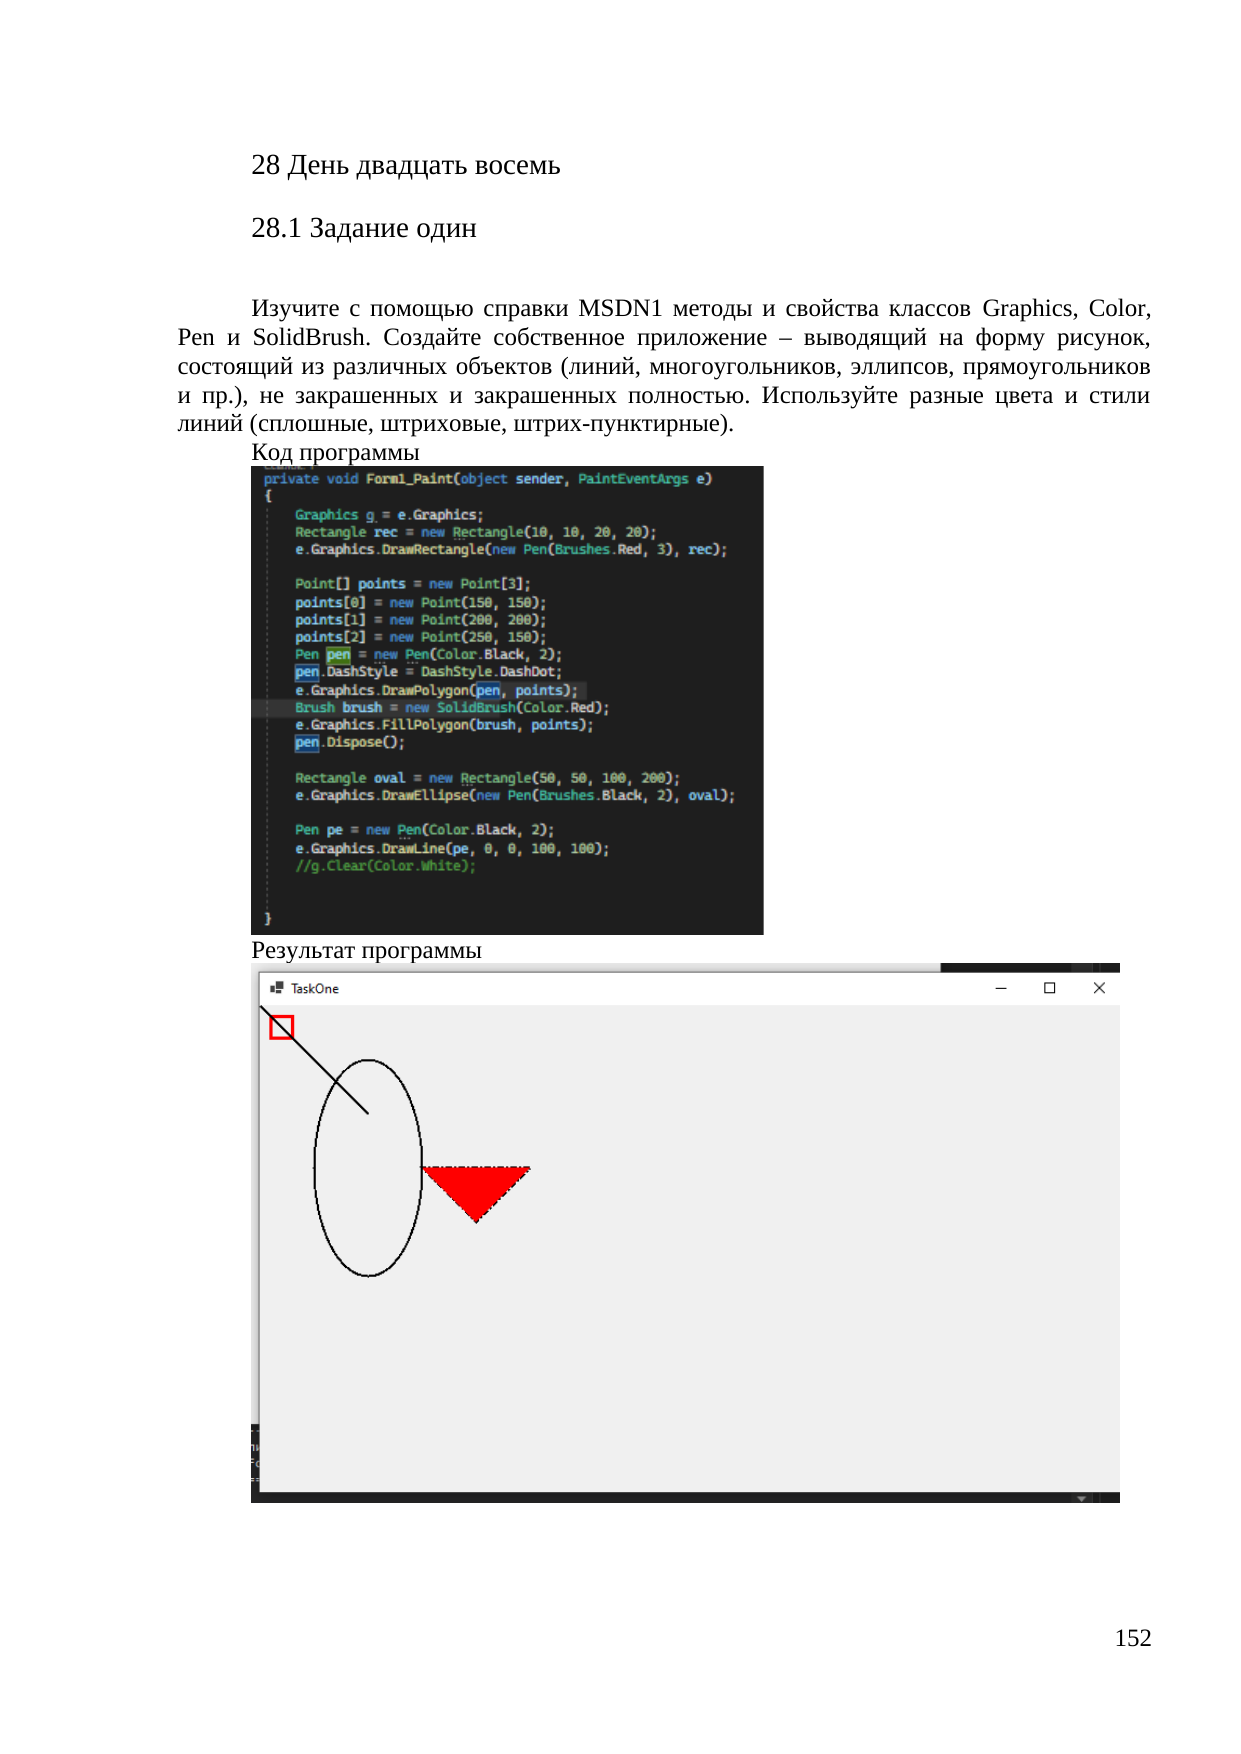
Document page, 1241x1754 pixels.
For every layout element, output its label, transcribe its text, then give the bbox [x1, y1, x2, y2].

text Результат программы [177, 935, 1152, 964]
text Изучите с помощью справки MSDN1 методы и свойства классов Graphics, Color, Pen и SolidBrush. Создайте собственное приложение – выводящий на форму рисунок, состоящий из различных объектов (линий, многоугольников, эллипсов, прямоугольников и пр.), не закрашенных и закрашенных полностью. Используйте разные цвета и стили линий (сплошные, штриховые, штрих-пунктирные). [177, 293, 1152, 437]
picture [251, 963, 1120, 1503]
picture [251, 466, 764, 935]
text Код программы [177, 437, 1152, 466]
subtitle Задание один [177, 210, 1152, 243]
subtitle День двадцать восемь [177, 147, 1152, 181]
